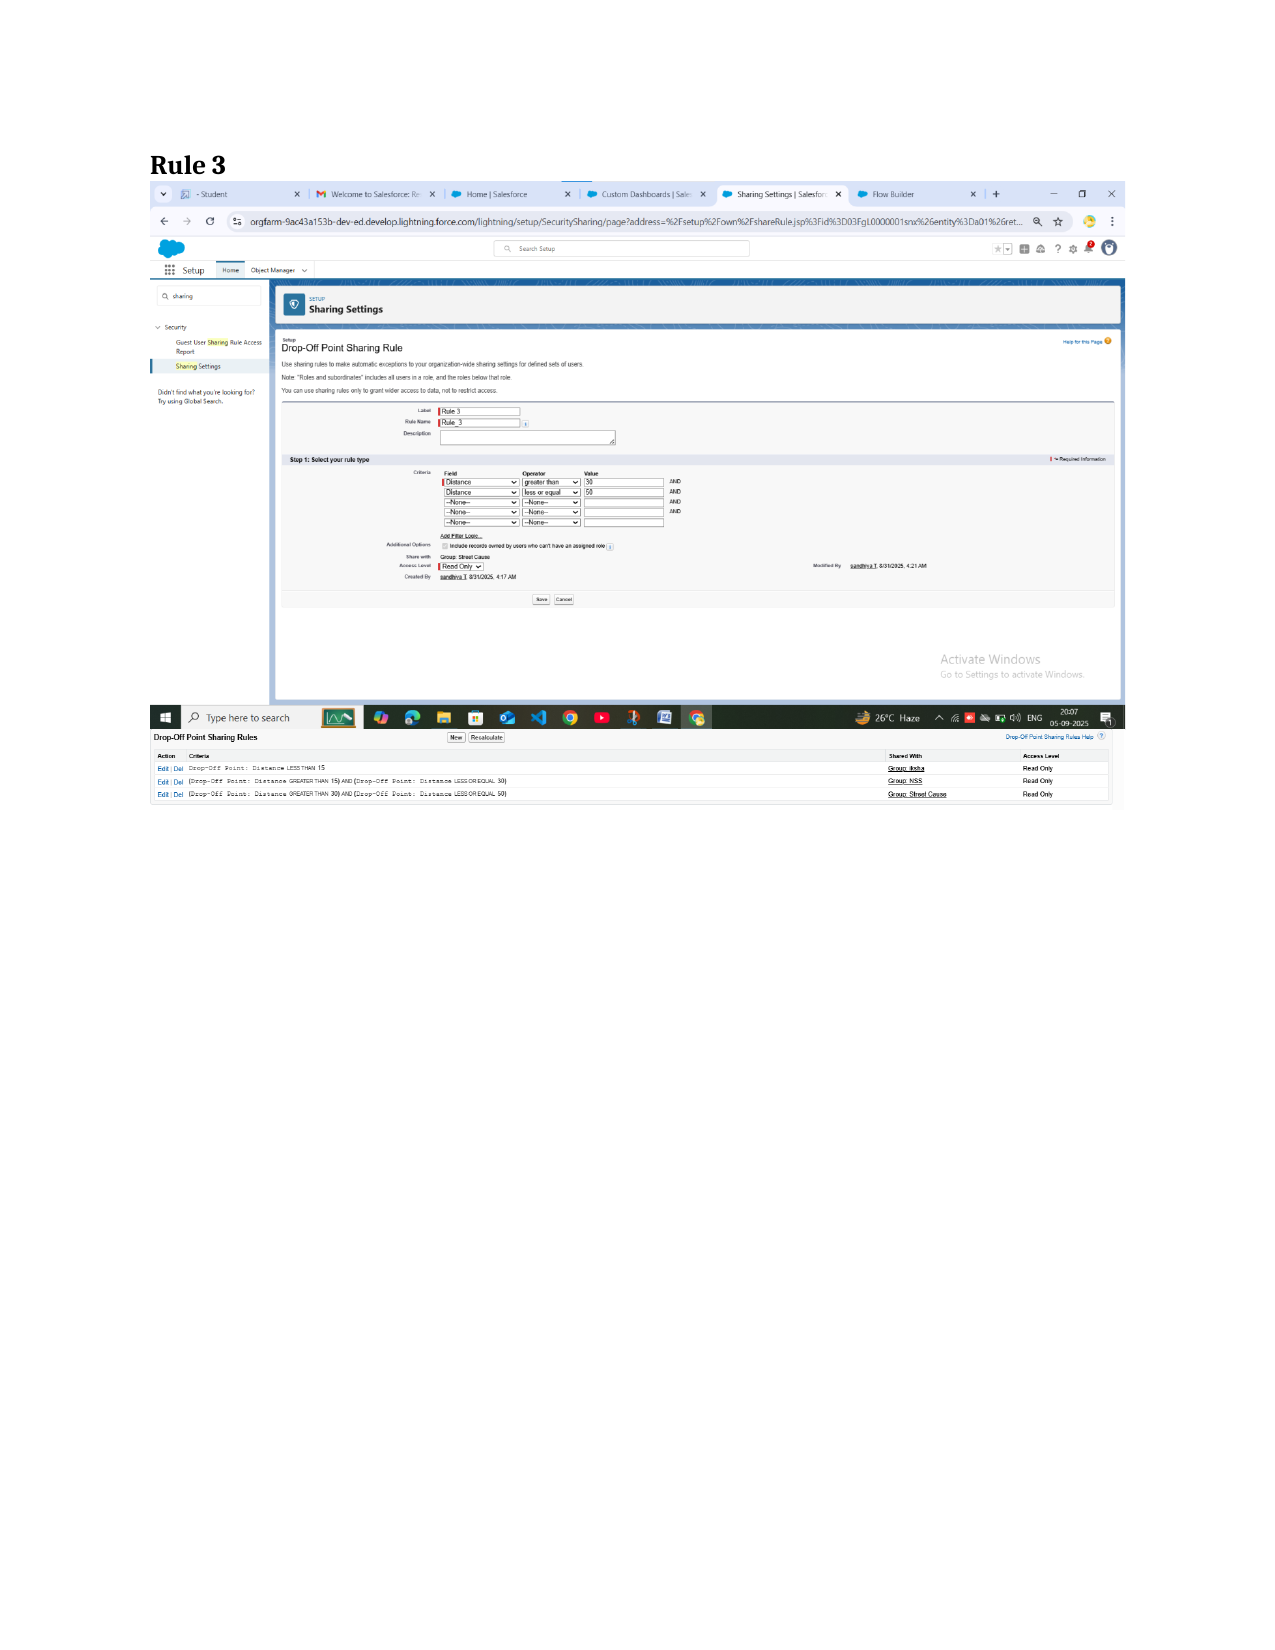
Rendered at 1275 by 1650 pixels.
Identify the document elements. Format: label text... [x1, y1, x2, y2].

picture [150, 181, 1125, 810]
subtitle Rule 3 [150, 150, 1125, 181]
